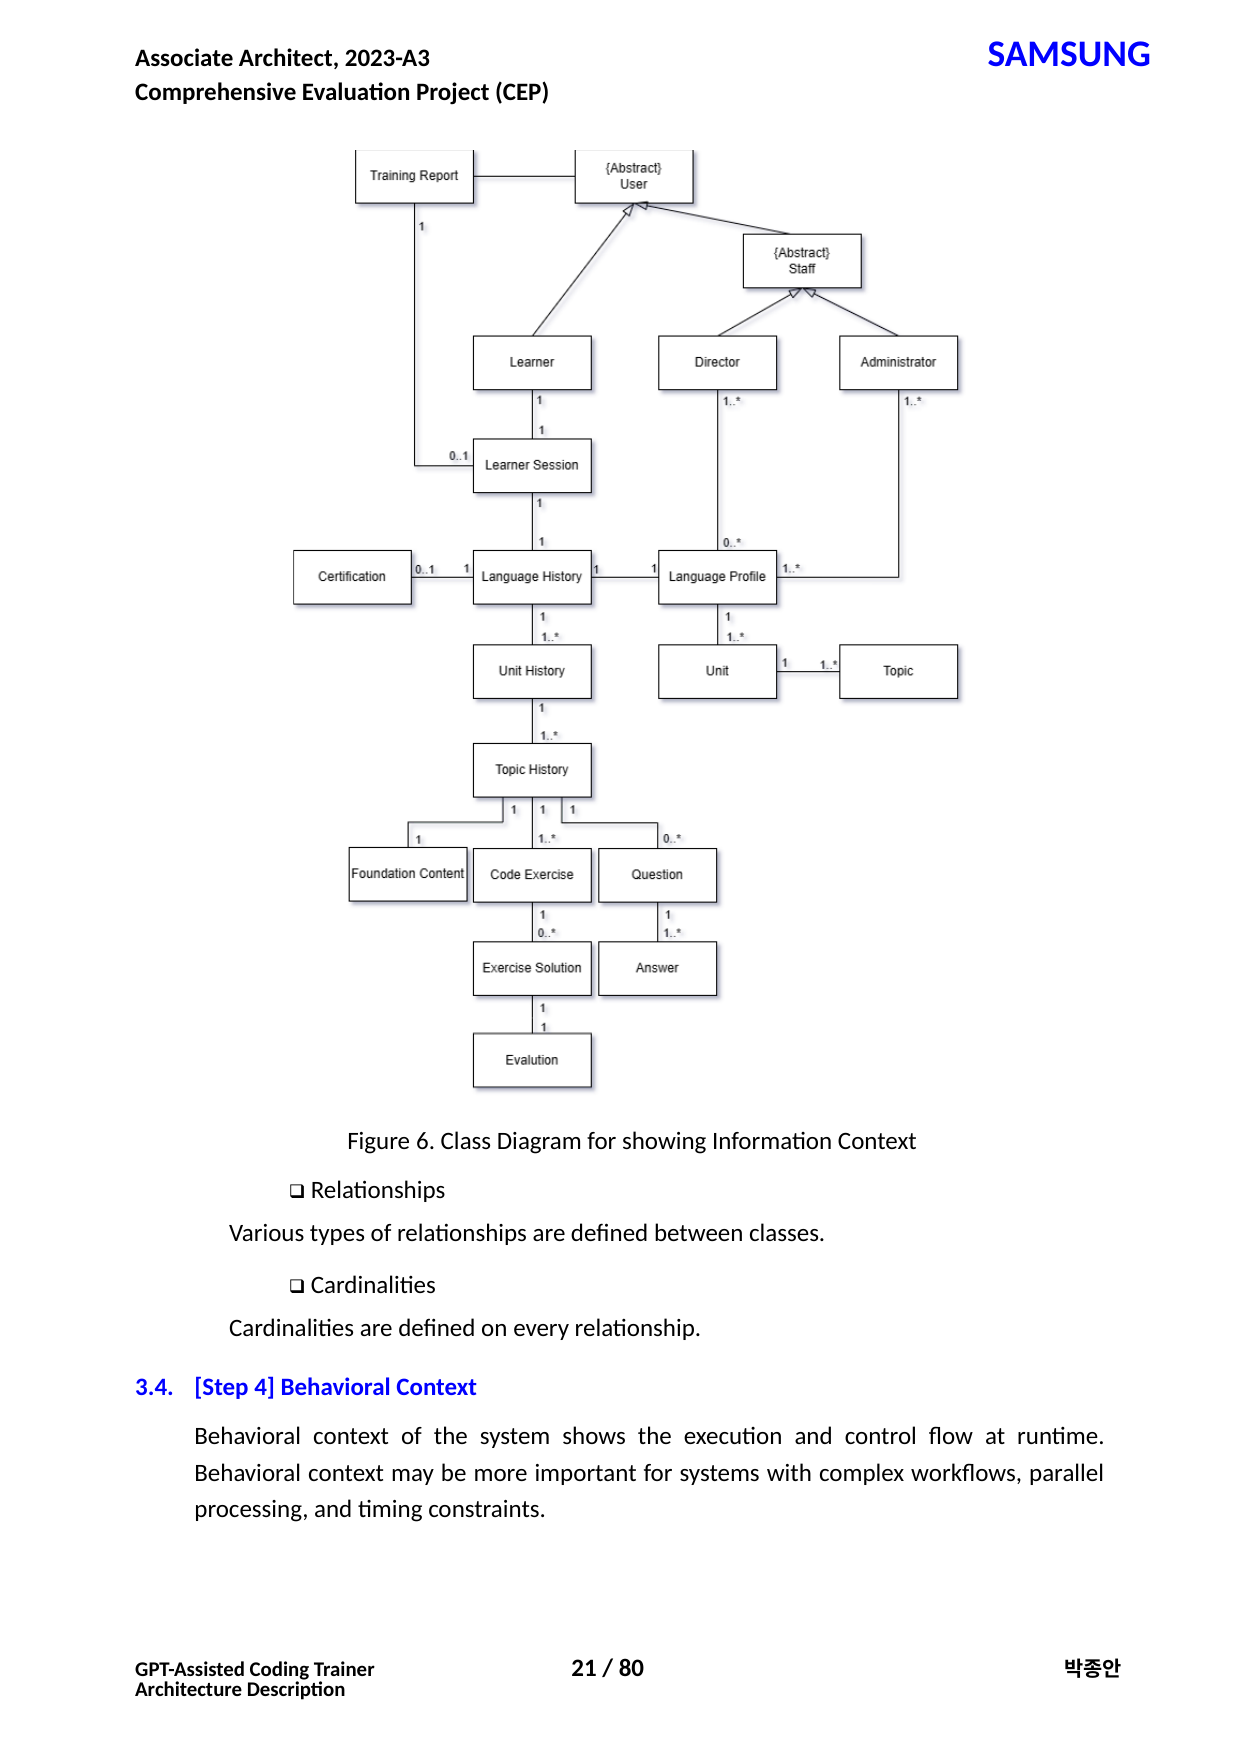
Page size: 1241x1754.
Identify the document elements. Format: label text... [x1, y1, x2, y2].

text Relationships [229, 1174, 1105, 1205]
text Behavioral context of the system shows the execution and control flow at runtime. Behavioral context may be more important for systems with complex workflows, parallel processing, and timing constraints. [194, 1420, 1105, 1524]
text Cardinalities are defined on every relationship. [229, 1313, 1105, 1343]
title Figure . Class Diagram for showing Information Context [135, 1125, 1105, 1156]
subtitle [Step 4] Behavioral Context [135, 1371, 1105, 1402]
picture [293, 150, 970, 1100]
text Cardinalities [229, 1269, 1105, 1300]
text Various types of relationships are defined between classes. [229, 1217, 1105, 1248]
